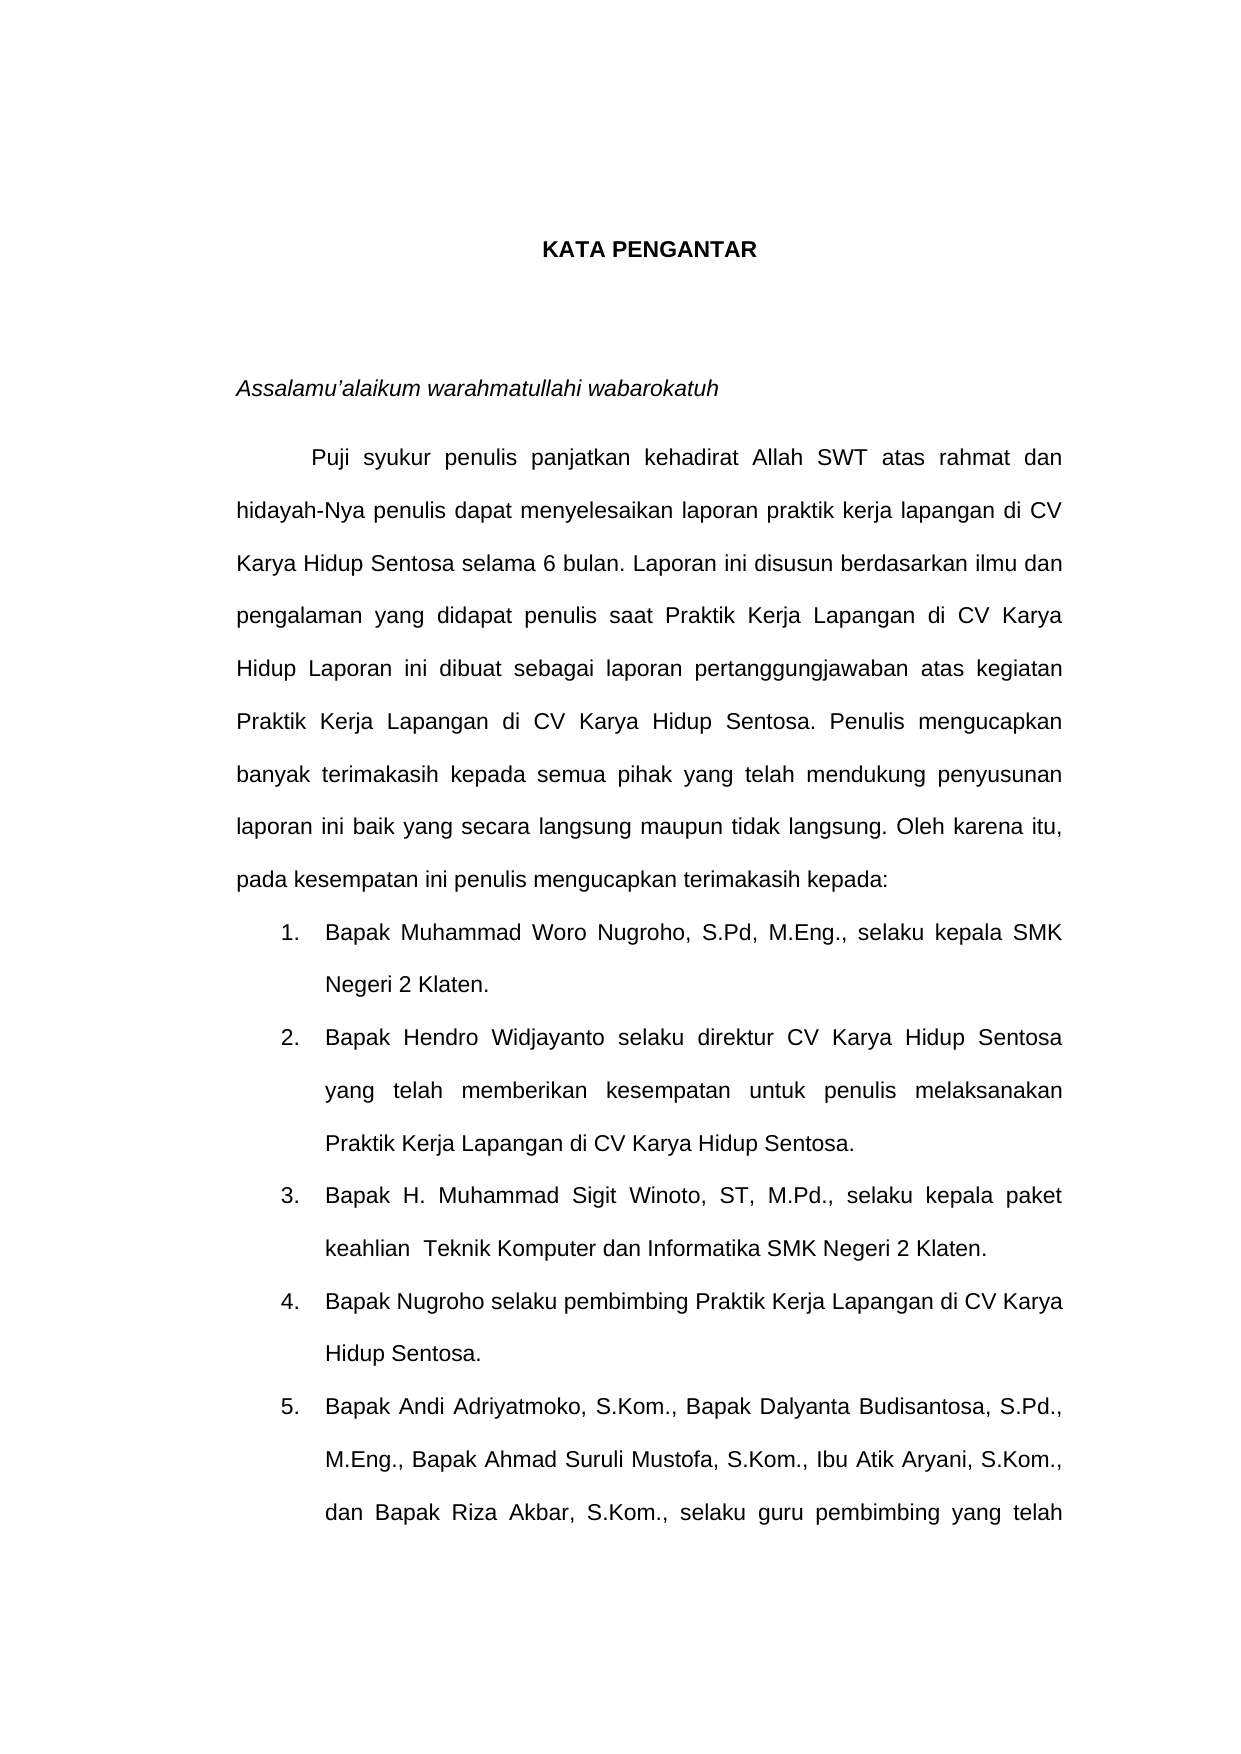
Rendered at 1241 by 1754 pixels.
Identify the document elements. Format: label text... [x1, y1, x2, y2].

list Bapak Hendro Widjayanto selaku direktur CV Karya Hidup Sentosa yang telah memberikan kesempatan untuk penulis melaksanakan Praktik Kerja Lapangan di CV Karya Hidup Sentosa. [281, 1024, 1063, 1156]
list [281, 1393, 1063, 1525]
text Puji syukur penulis panjatkan kehadirat Allah SWT atas rahmat dan hidayah-Nya penulis dapat menyelesaikan laporan praktik kerja lapangan di CV Karya Hidup Sentosa selama 6 bulan. Laporan ini disusun berdasarkan ilmu dan pengalaman yang didapat penulis saat Praktik Kerja Lapangan di CV Karya Hidup Laporan ini dibuat sebagai laporan pertanggungjawaban atas kegiatan Praktik Kerja Lapangan di CV Karya Hidup Sentosa. Penulis mengucapkan banyak terimakasih kepada semua pihak yang telah mendukung penyusunan laporan ini baik yang secara langsung maupun tidak langsung. Oleh karena itu, pada kesempatan ini penulis mengucapkan terimakasih kepada: [236, 444, 1063, 892]
list Bapak H. Muhammad Sigit Winoto, ST, M.Pd., selaku kepala paket keahlian Teknik Komputer dan Informatika SMK Negeri 2 Klaten. [281, 1182, 1063, 1261]
list Bapak Nugroho selaku pembimbing Praktik Kerja Lapangan di CV Karya Hidup Sentosa. [281, 1288, 1063, 1367]
subtitle KATA PENGANTAR [236, 236, 1063, 263]
text Assalamu’alaikum warahmatullahi wabarokatuh [236, 375, 1063, 401]
list Bapak Muhammad Woro Nugroho, S.Pd, M.Eng., selaku kepala SMK Negeri 2 Klaten. [281, 919, 1063, 998]
